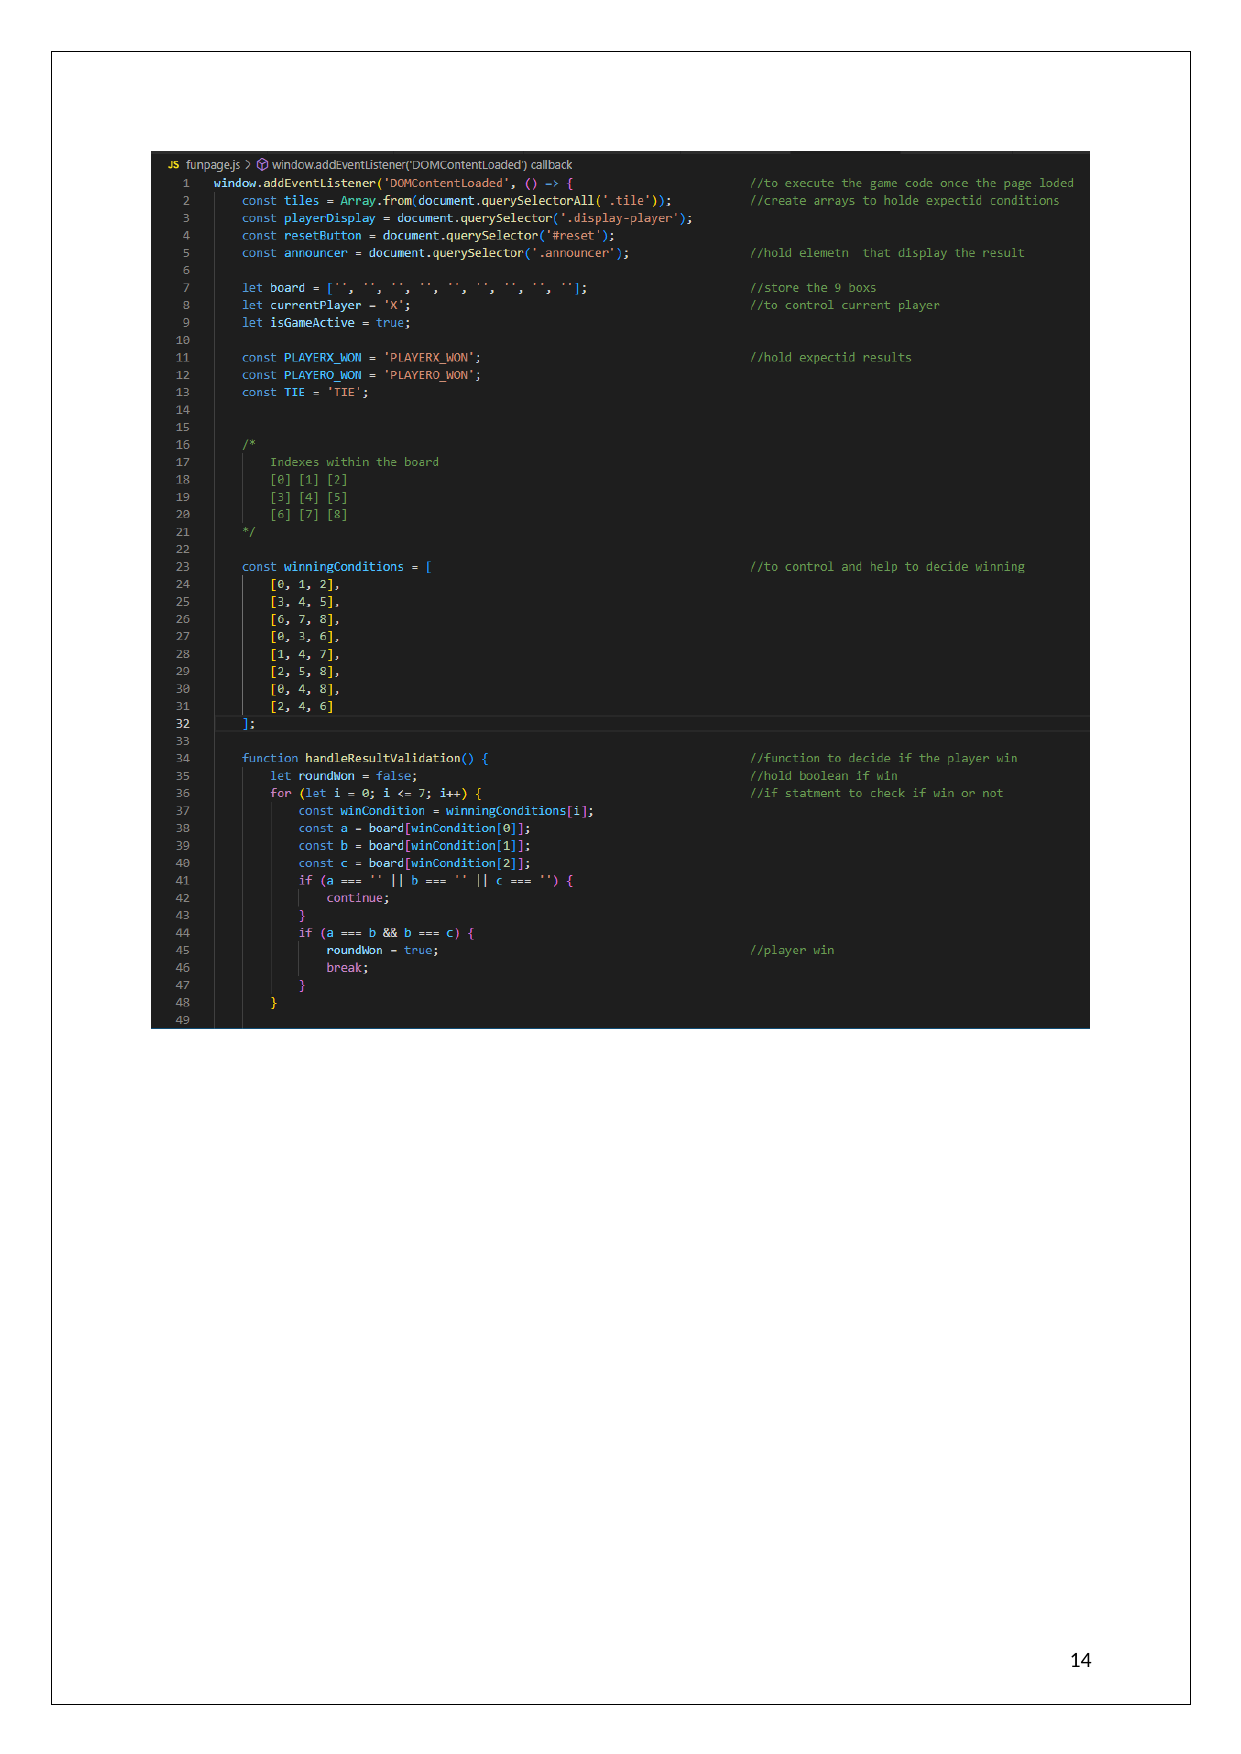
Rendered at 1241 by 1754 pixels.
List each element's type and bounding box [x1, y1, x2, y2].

picture [151, 151, 1090, 1029]
